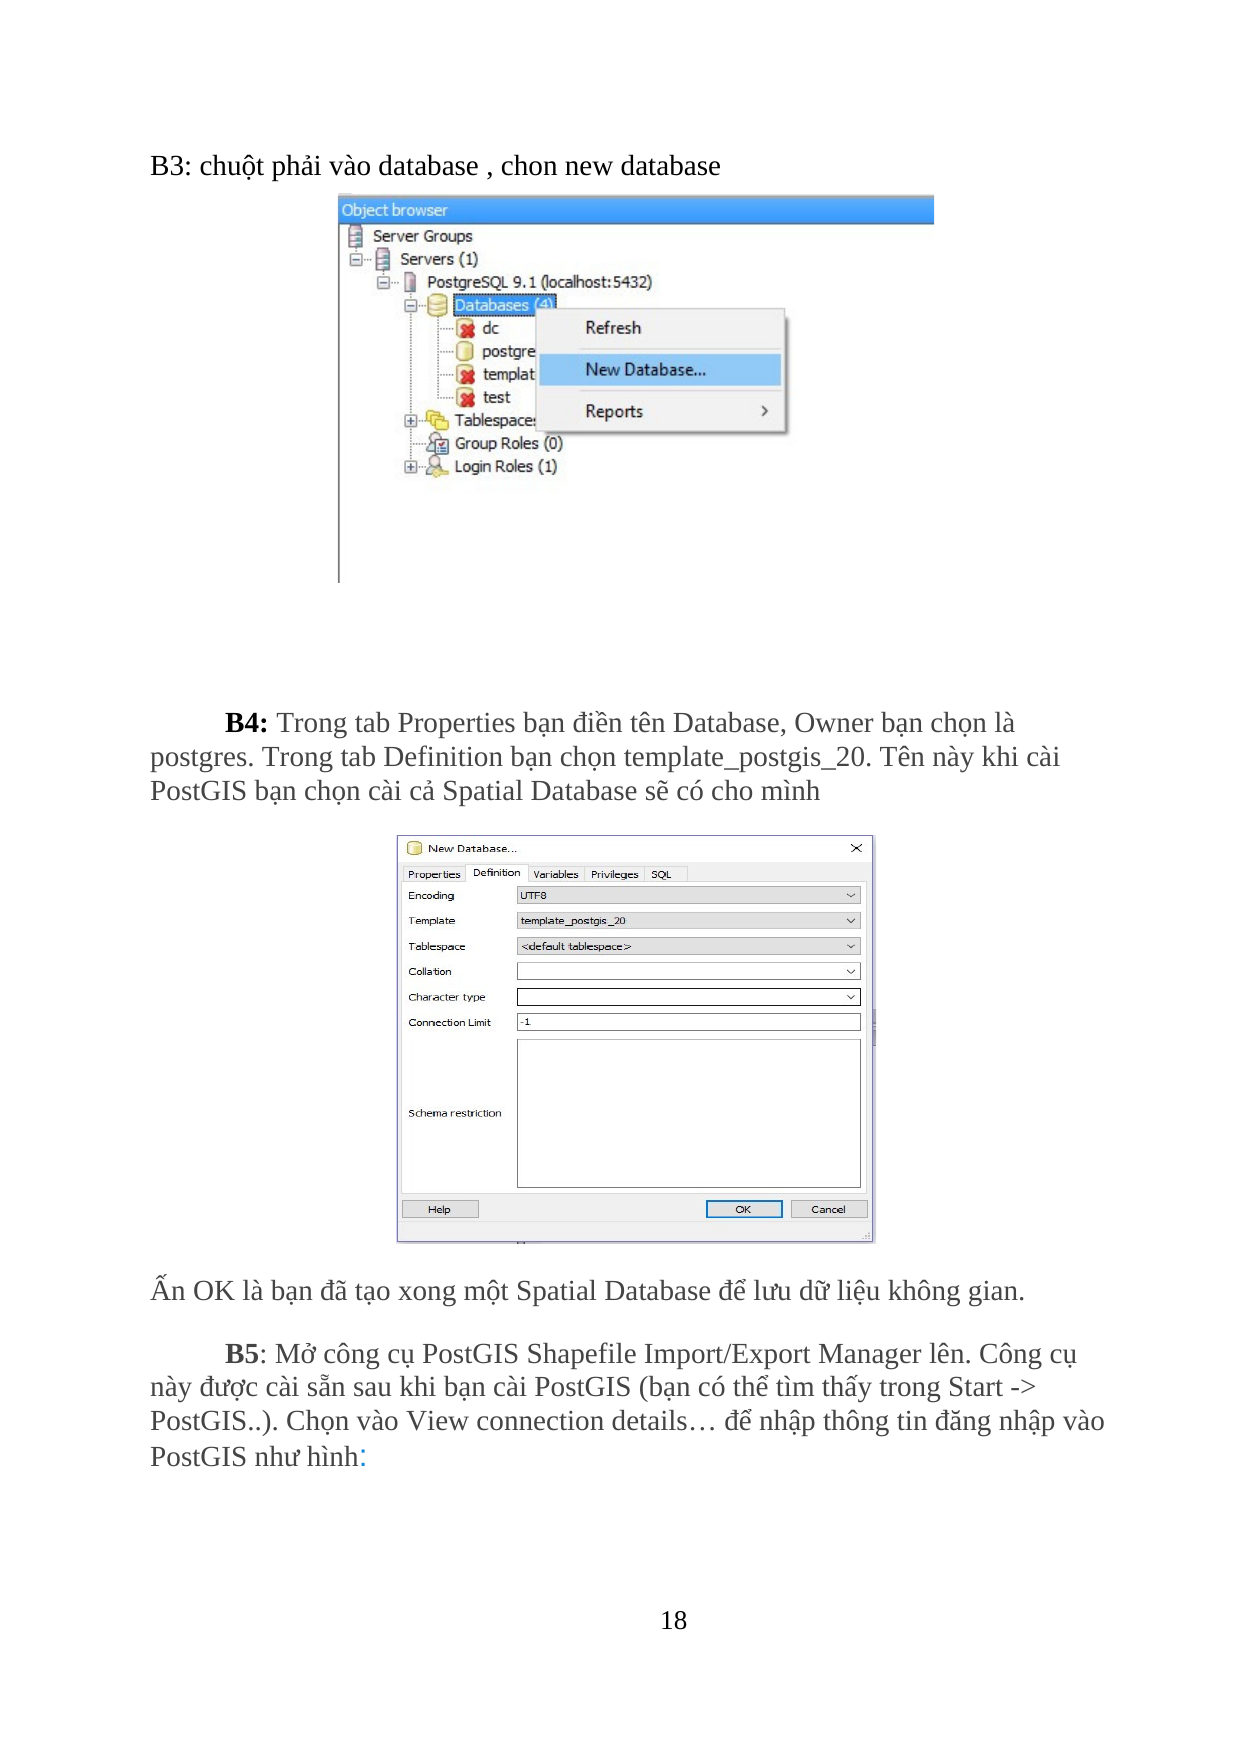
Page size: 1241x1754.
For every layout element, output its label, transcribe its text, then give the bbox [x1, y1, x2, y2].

picture [337, 193, 935, 583]
text Ấn OK là bạn đã tạo xong một Spatial Database để lưu dữ liệu không gian. [150, 1273, 1122, 1307]
picture [396, 835, 877, 1244]
subtitle B3: chuột phải vào database , chon new database [150, 148, 1122, 181]
text B5: Mở công cụ PostGIS Shapefile Import/Export Manager lên. Công cụ này được cài sẵn sau khi bạn cài PostGIS (bạn có thể tìm thấy trong Start -> PostGIS..). Chọn vào View connection details… để nhập thông tin đăng nhập vào PostGIS như hình: [150, 1336, 1122, 1472]
text B4: Trong tab Properties bạn điền tên Database, Owner bạn chọn là postgres. Trong tab Definition bạn chọn template_postgis_20. Tên này khi cài PostGIS bạn chọn cài cả Spatial Database sẽ có cho mình [150, 706, 1122, 806]
